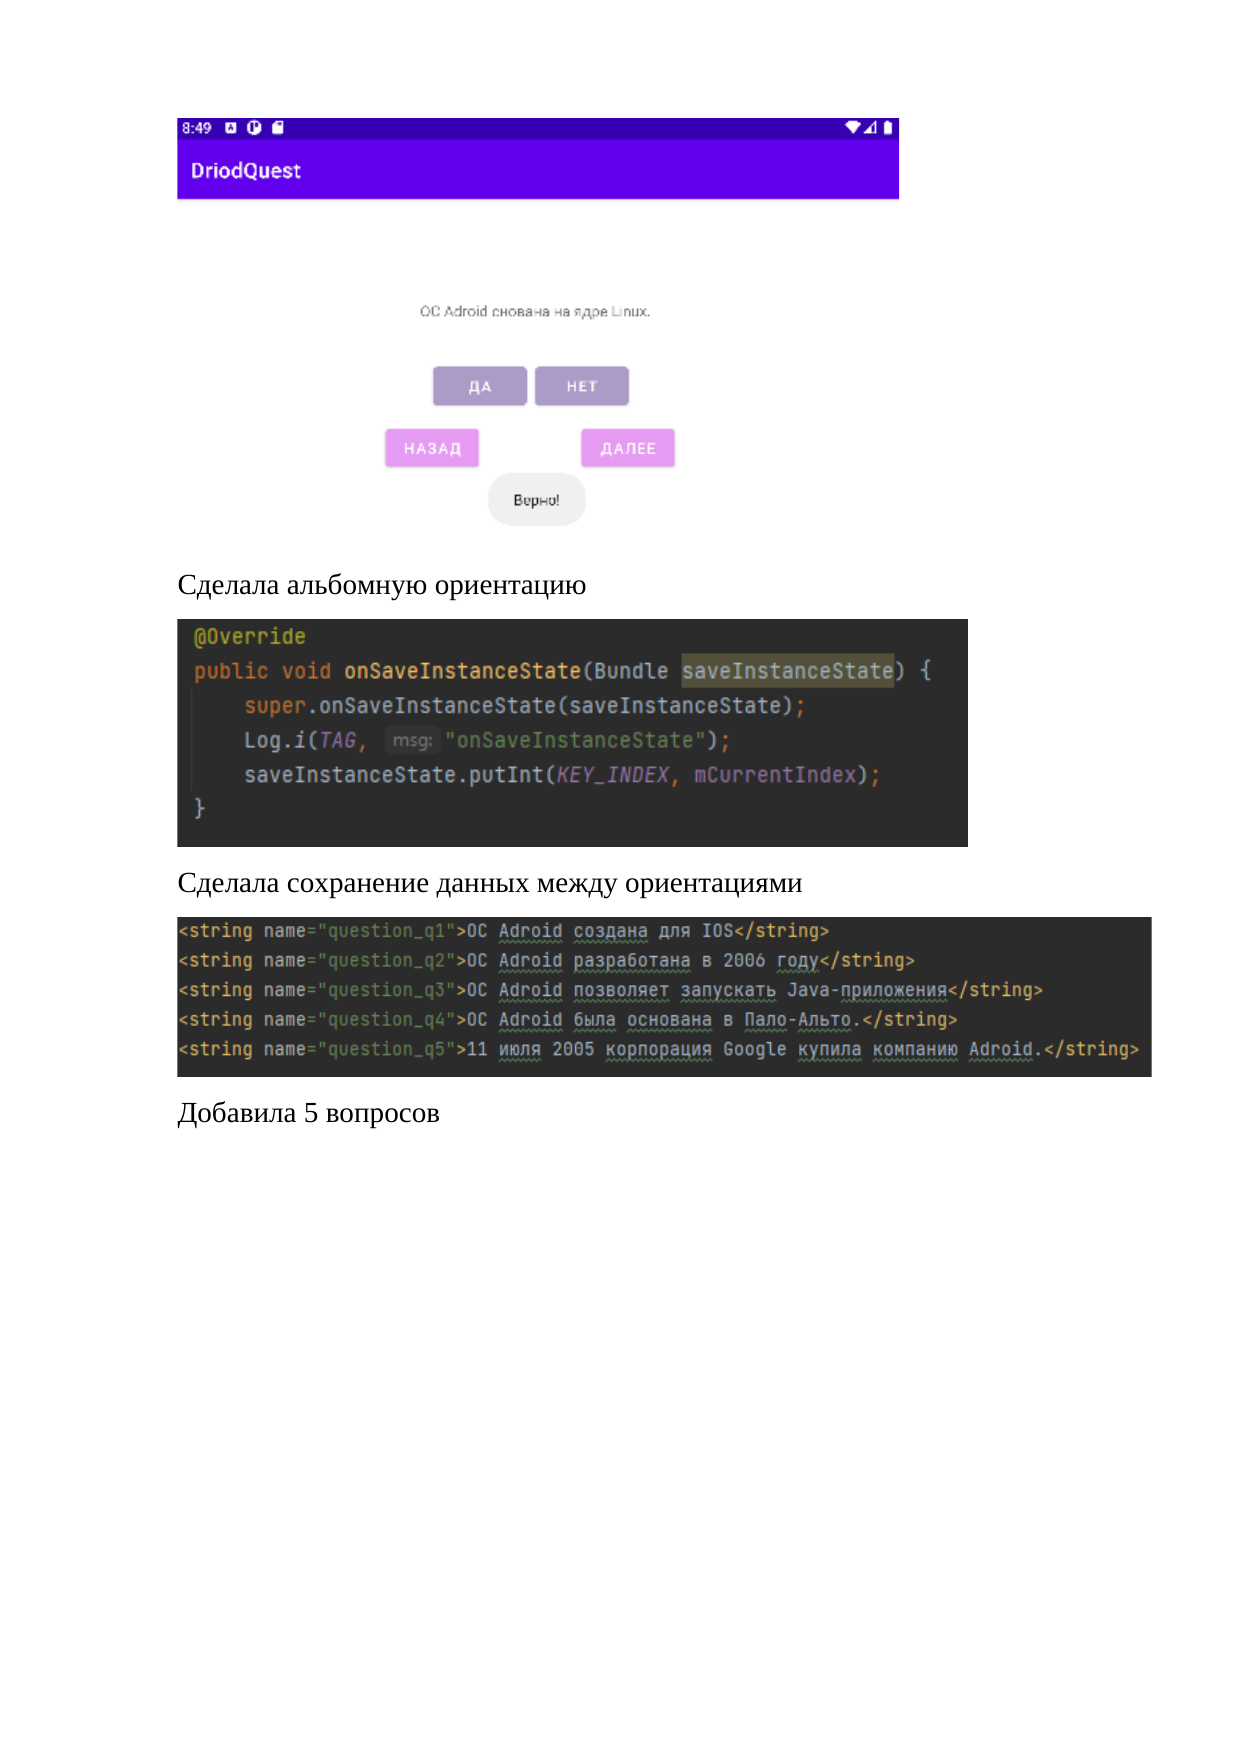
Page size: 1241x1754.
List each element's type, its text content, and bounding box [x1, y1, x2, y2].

picture [177, 917, 1152, 1077]
text Сделала сохранение данных между ориентациями [177, 865, 1152, 898]
picture [177, 118, 900, 548]
text Добавила 5 вопросов [177, 1096, 1152, 1129]
text Сделала альбомную ориентацию [177, 567, 1152, 600]
picture [177, 619, 968, 847]
